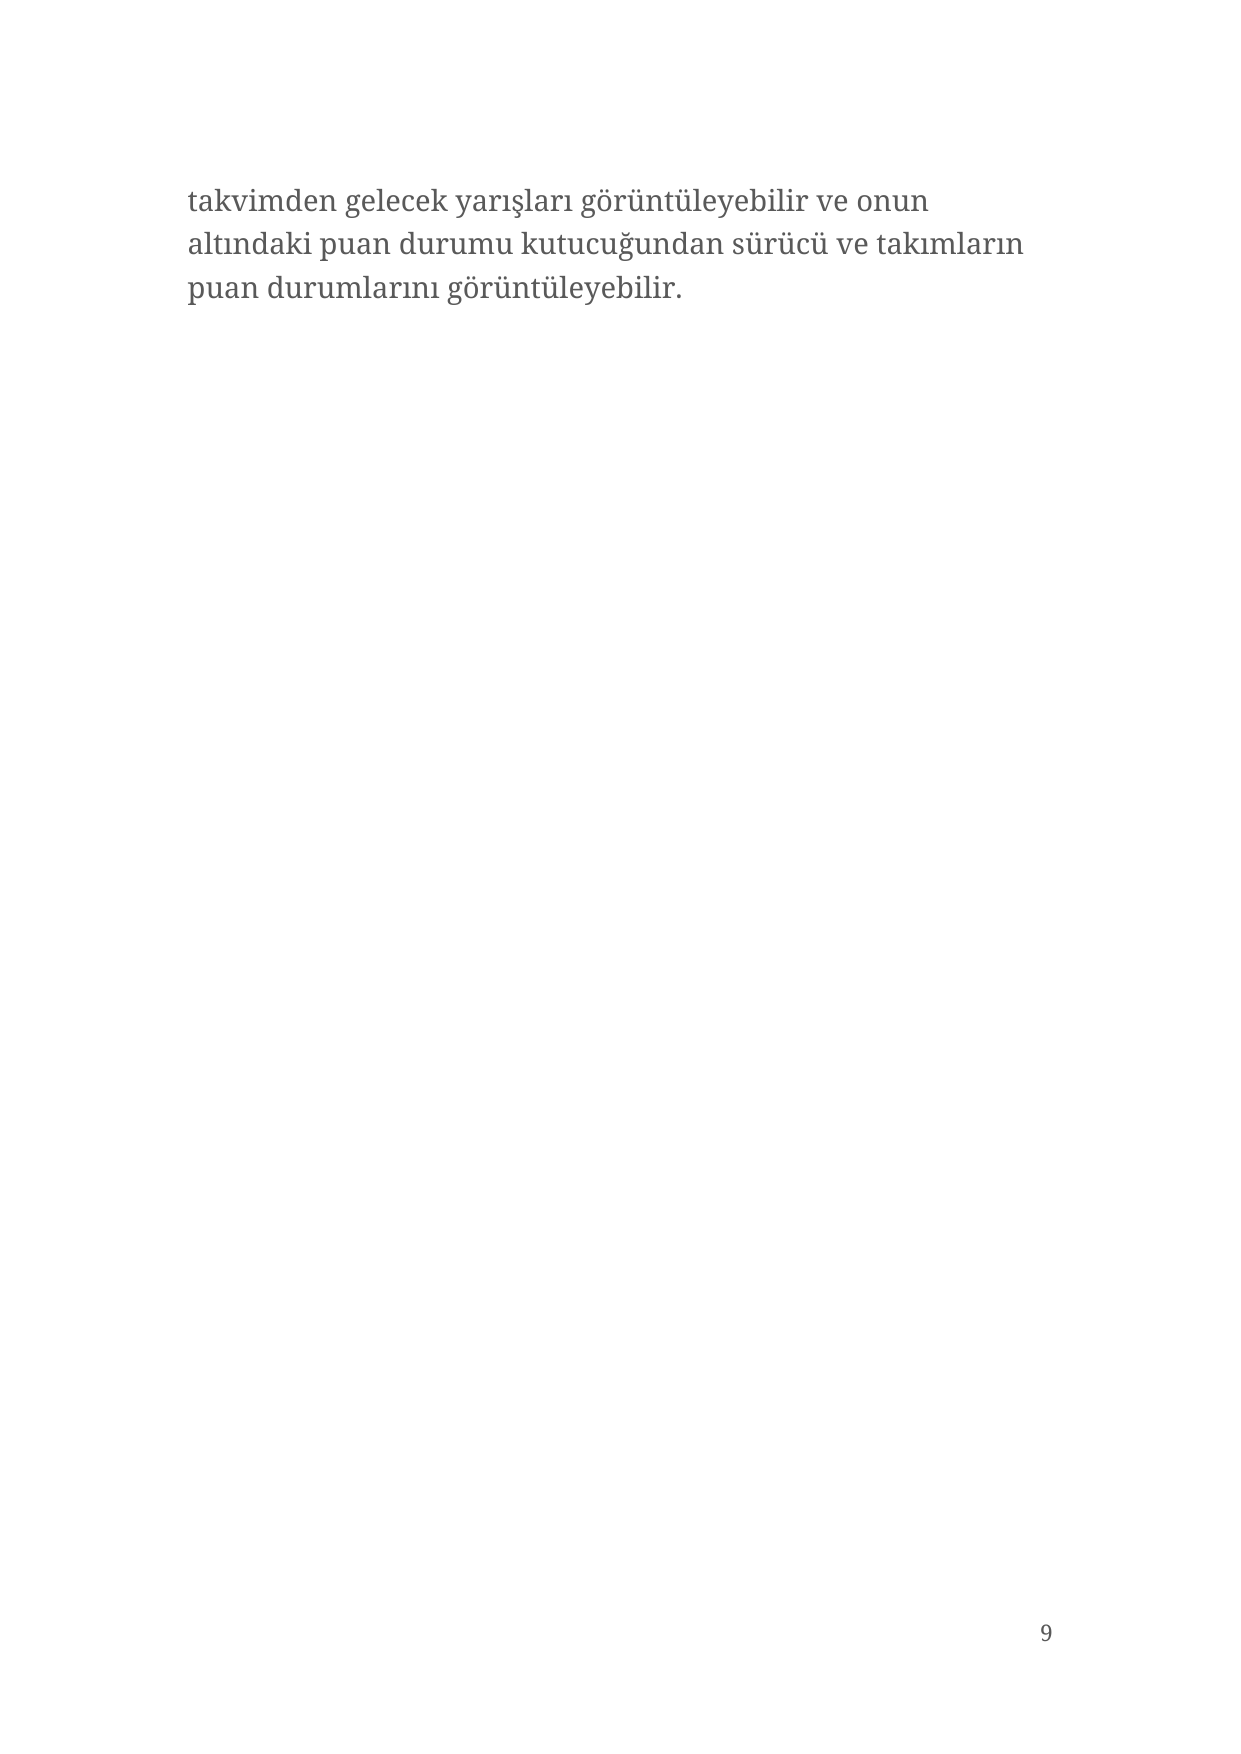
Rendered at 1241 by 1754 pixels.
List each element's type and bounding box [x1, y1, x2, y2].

list [187, 180, 1053, 307]
